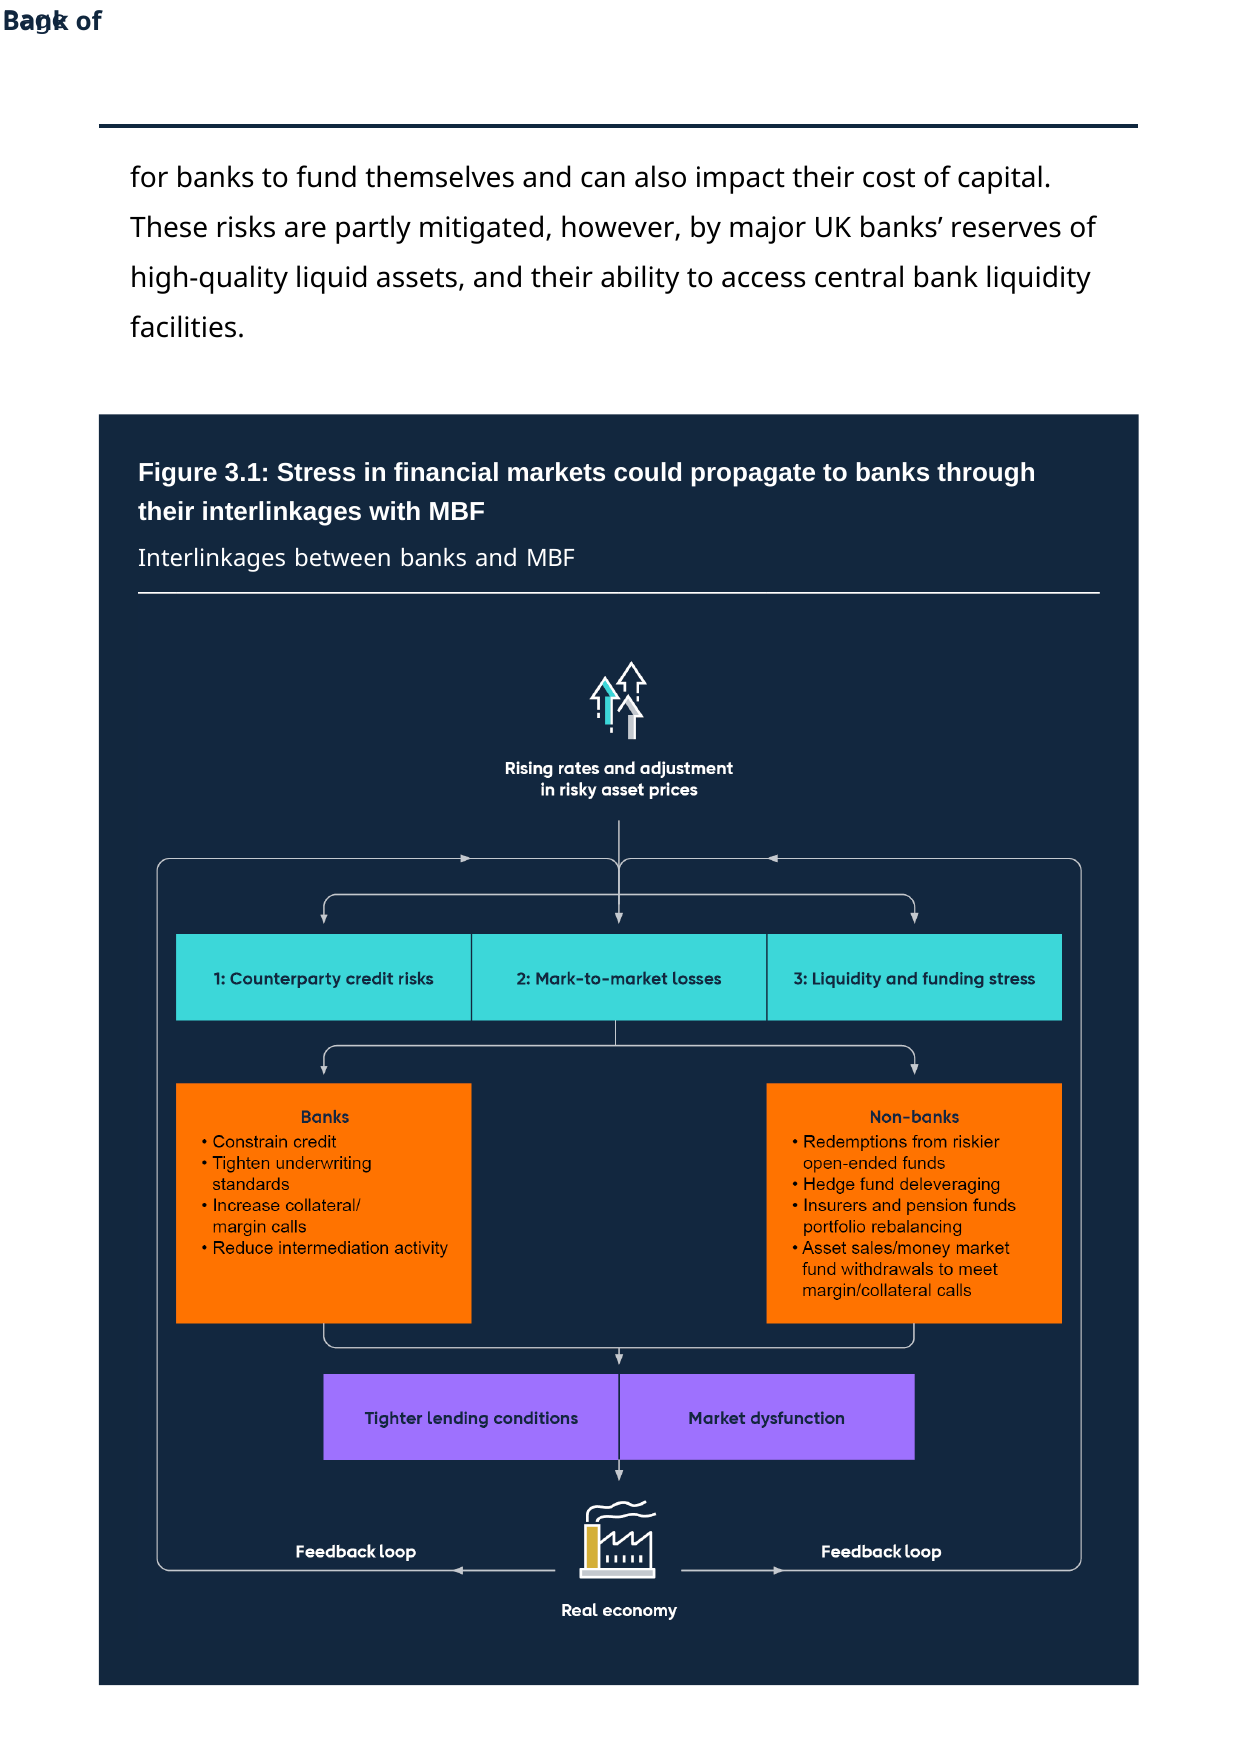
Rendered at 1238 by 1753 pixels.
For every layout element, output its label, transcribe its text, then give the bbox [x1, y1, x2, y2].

text for banks to fund themselves and can also impact their cost of capital. These risks are partly mitigated, however, by major UK banks’ reserves of high-quality liquid assets, and their ability to access central bank liquidity facilities. [130, 158, 1138, 346]
picture [138, 592, 1100, 1639]
text Figure 3.1: Stress in financial markets could propagate to banks through their interlinkages with MBF [138, 457, 1089, 526]
text Interlinkages between banks and MBF [138, 541, 1149, 574]
